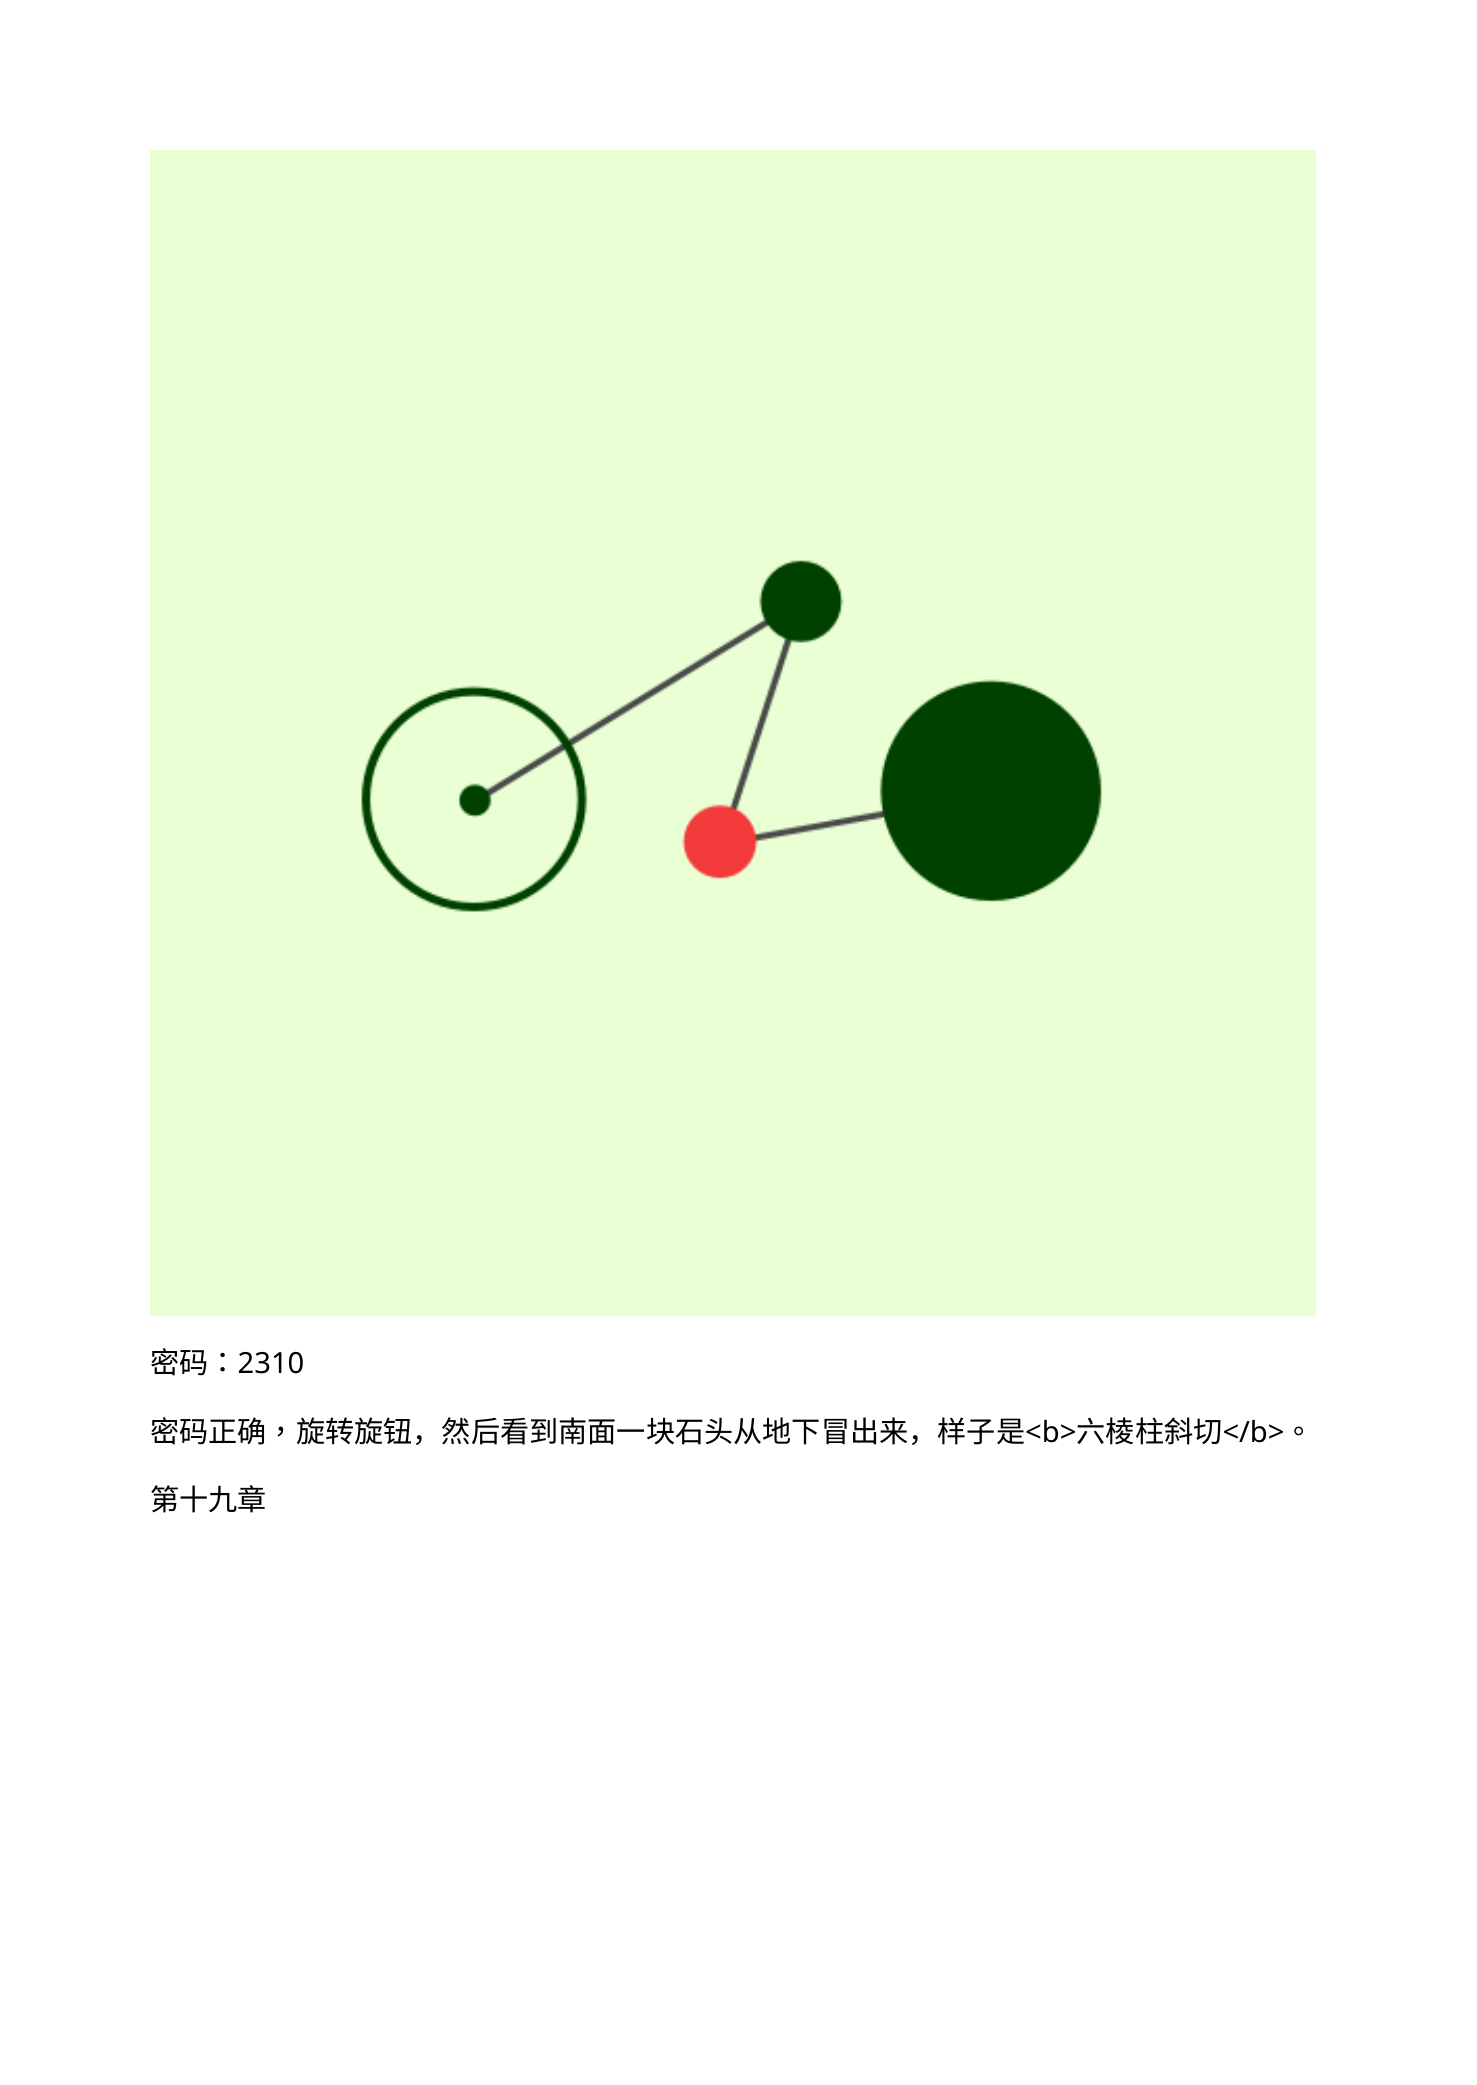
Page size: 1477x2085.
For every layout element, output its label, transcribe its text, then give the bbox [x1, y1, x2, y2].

picture [150, 150, 1316, 1316]
text 密码：2310 [150, 1342, 1326, 1382]
text 第十九章 [150, 1477, 1326, 1519]
text 密码正确，旋转旋钮，然后看到南面一块石头从地下冒出来，样子是<b>六棱柱斜切</b>。 [150, 1408, 1326, 1451]
